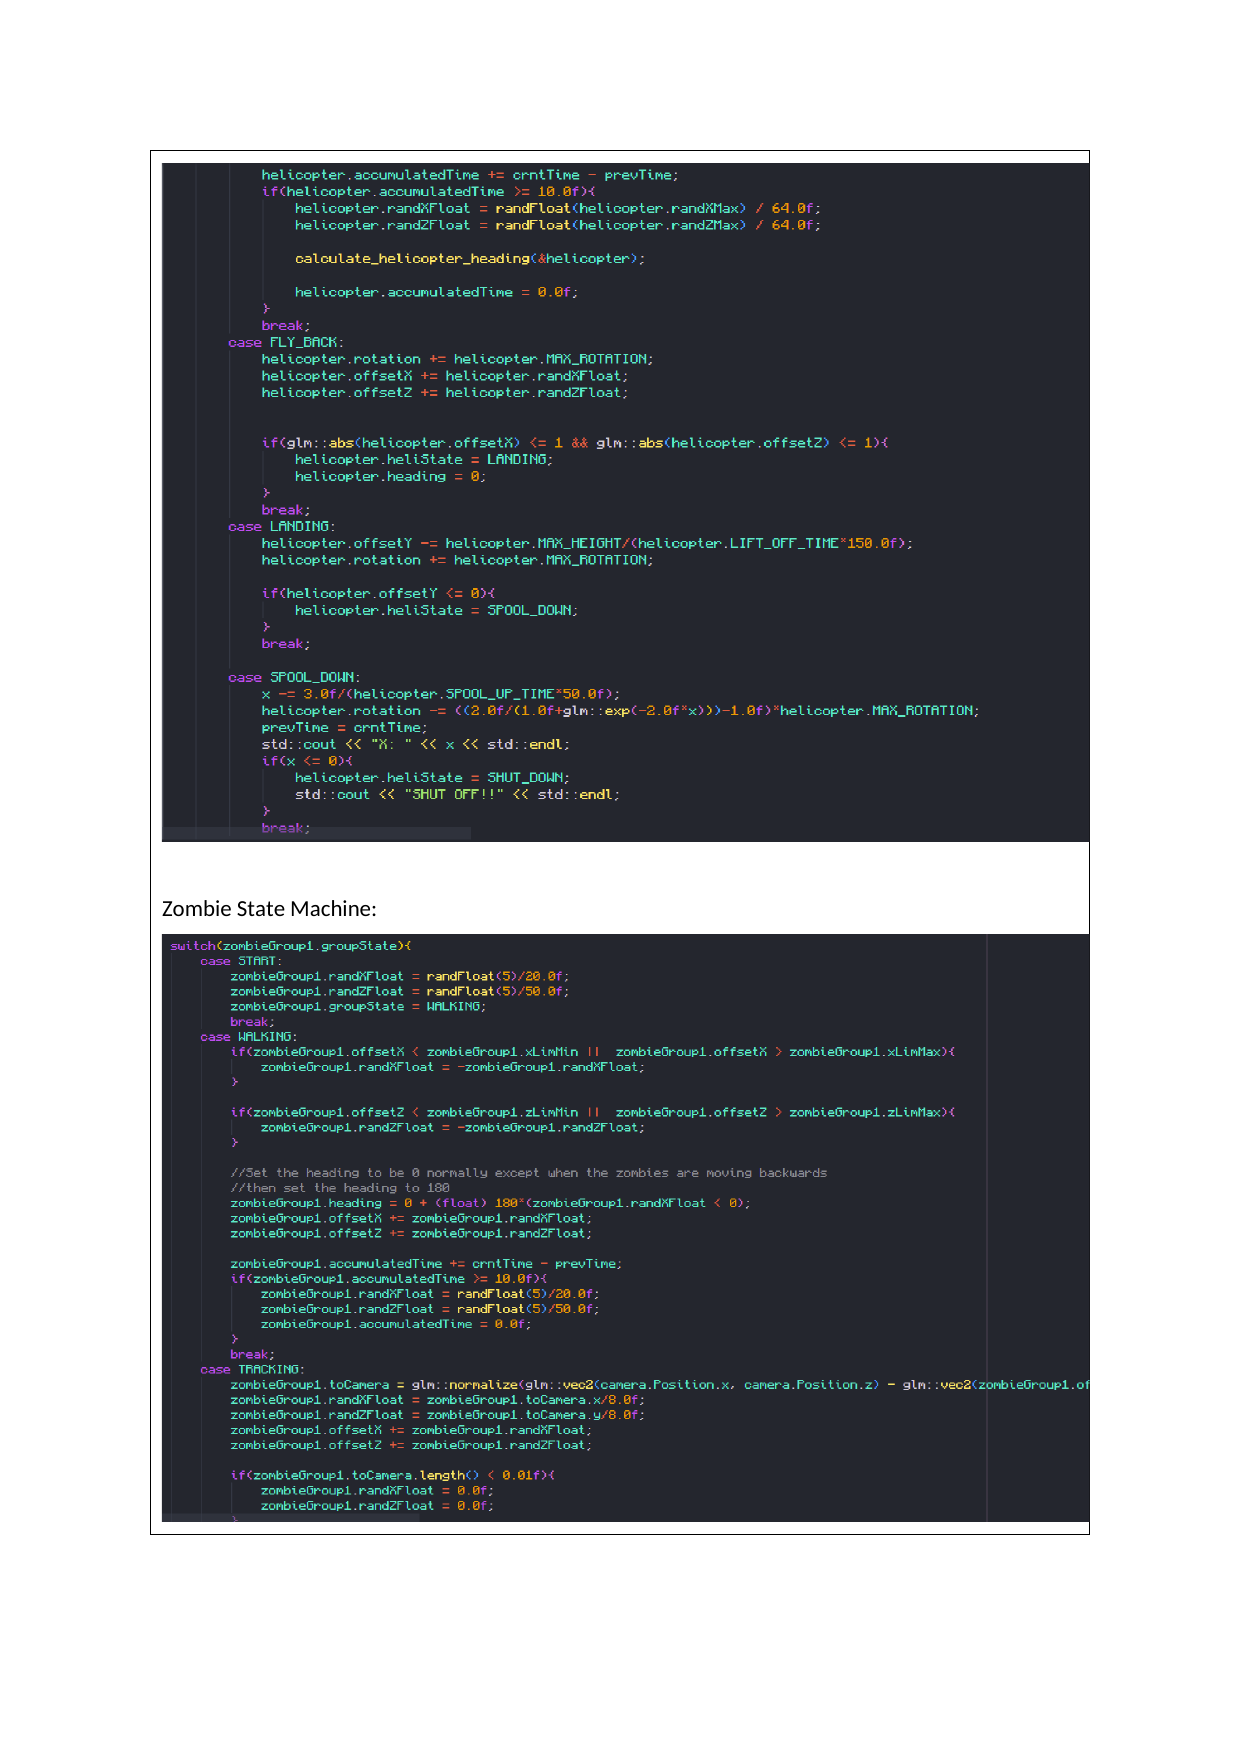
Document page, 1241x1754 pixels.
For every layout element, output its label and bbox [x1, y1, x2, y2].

table_cell [151, 151, 1089, 1534]
picture [161, 163, 1090, 842]
picture [161, 934, 1090, 1522]
